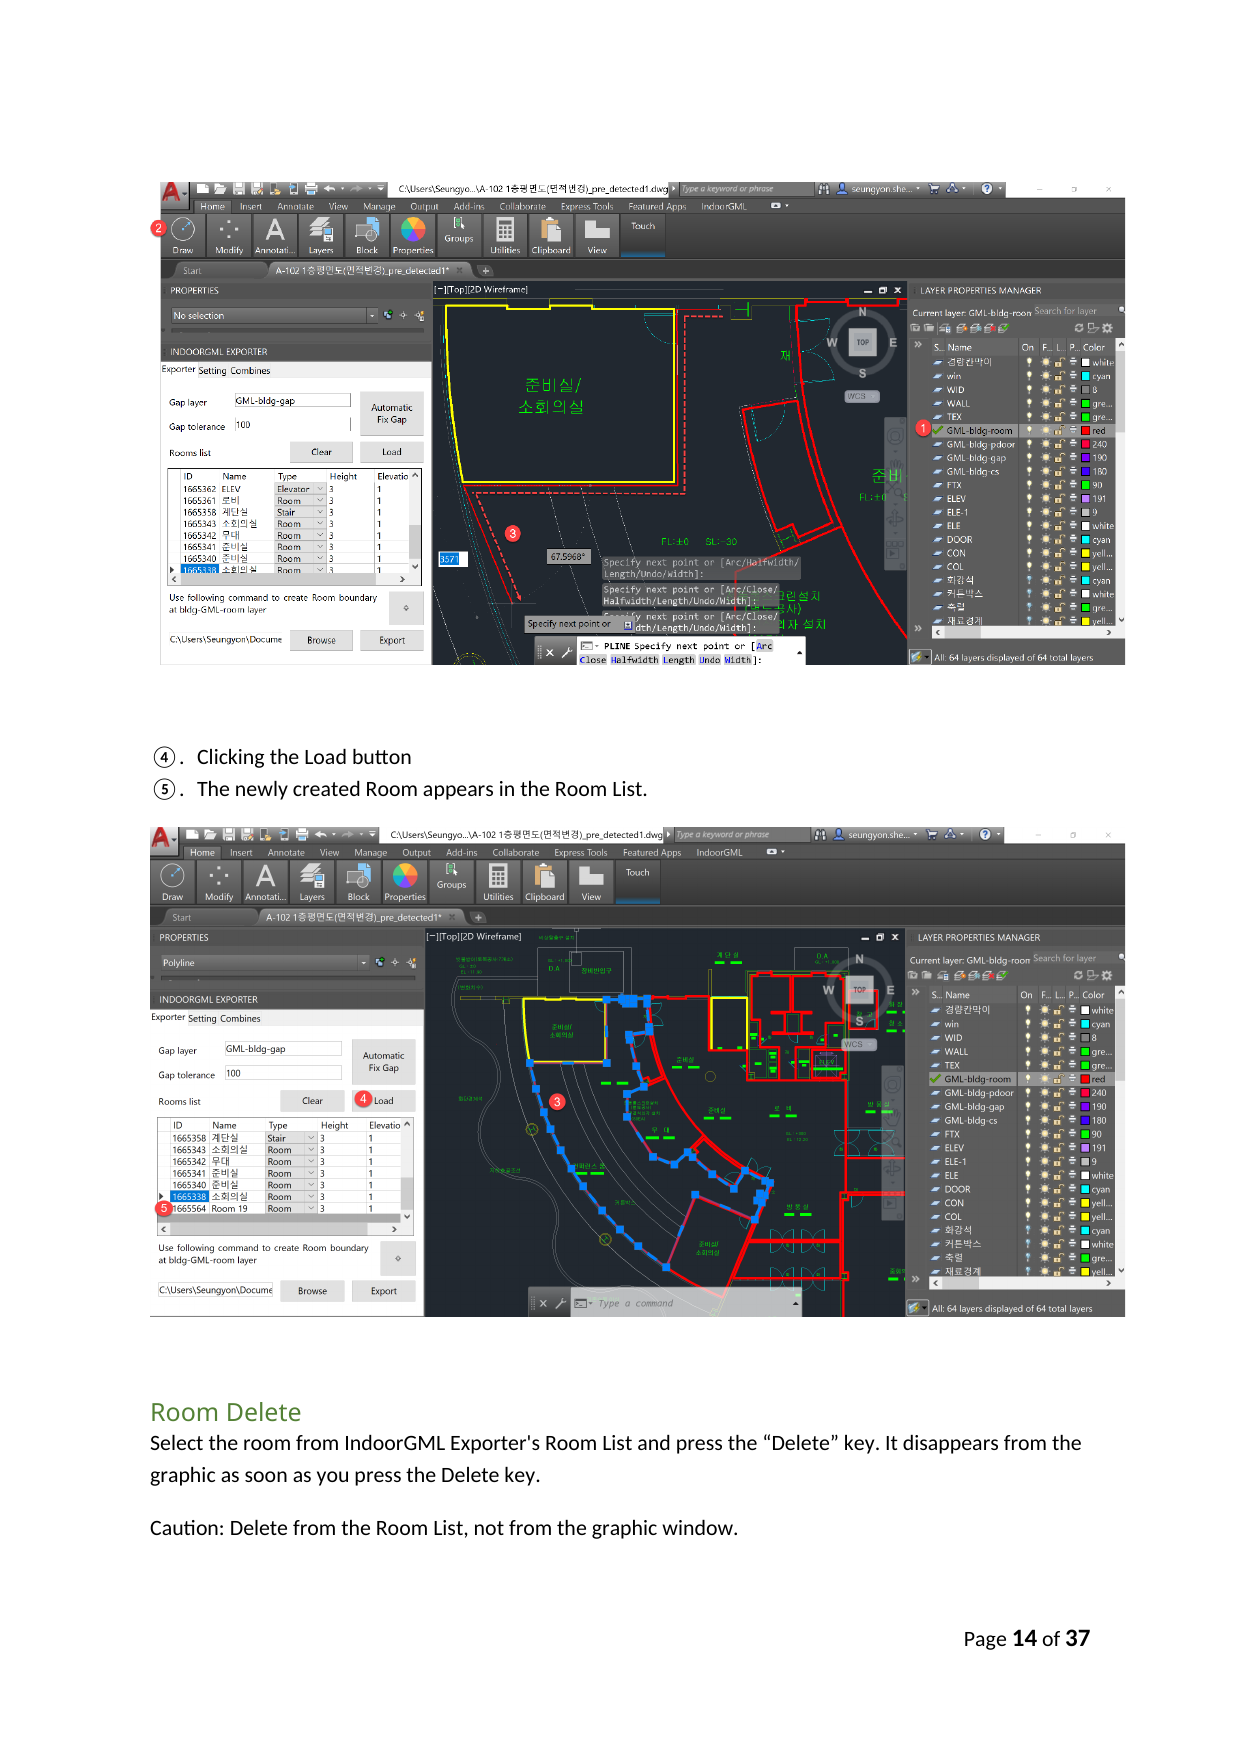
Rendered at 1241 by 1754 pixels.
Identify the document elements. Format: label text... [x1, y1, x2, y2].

text Caution: Delete from the Room List, not from the graphic window. [150, 1514, 1090, 1541]
list The newly created Room appears in the Room List. [150, 775, 1090, 802]
text Select the room from IndoorGML Exporter's Room List and press the “Delete” key. It disappears from the graphic as soon as you press the Delete key. [150, 1429, 1090, 1488]
list Clicking the Load button [150, 743, 1090, 770]
picture [150, 182, 1125, 665]
subtitle Room Delete [150, 1395, 1090, 1429]
picture [150, 827, 1125, 1317]
